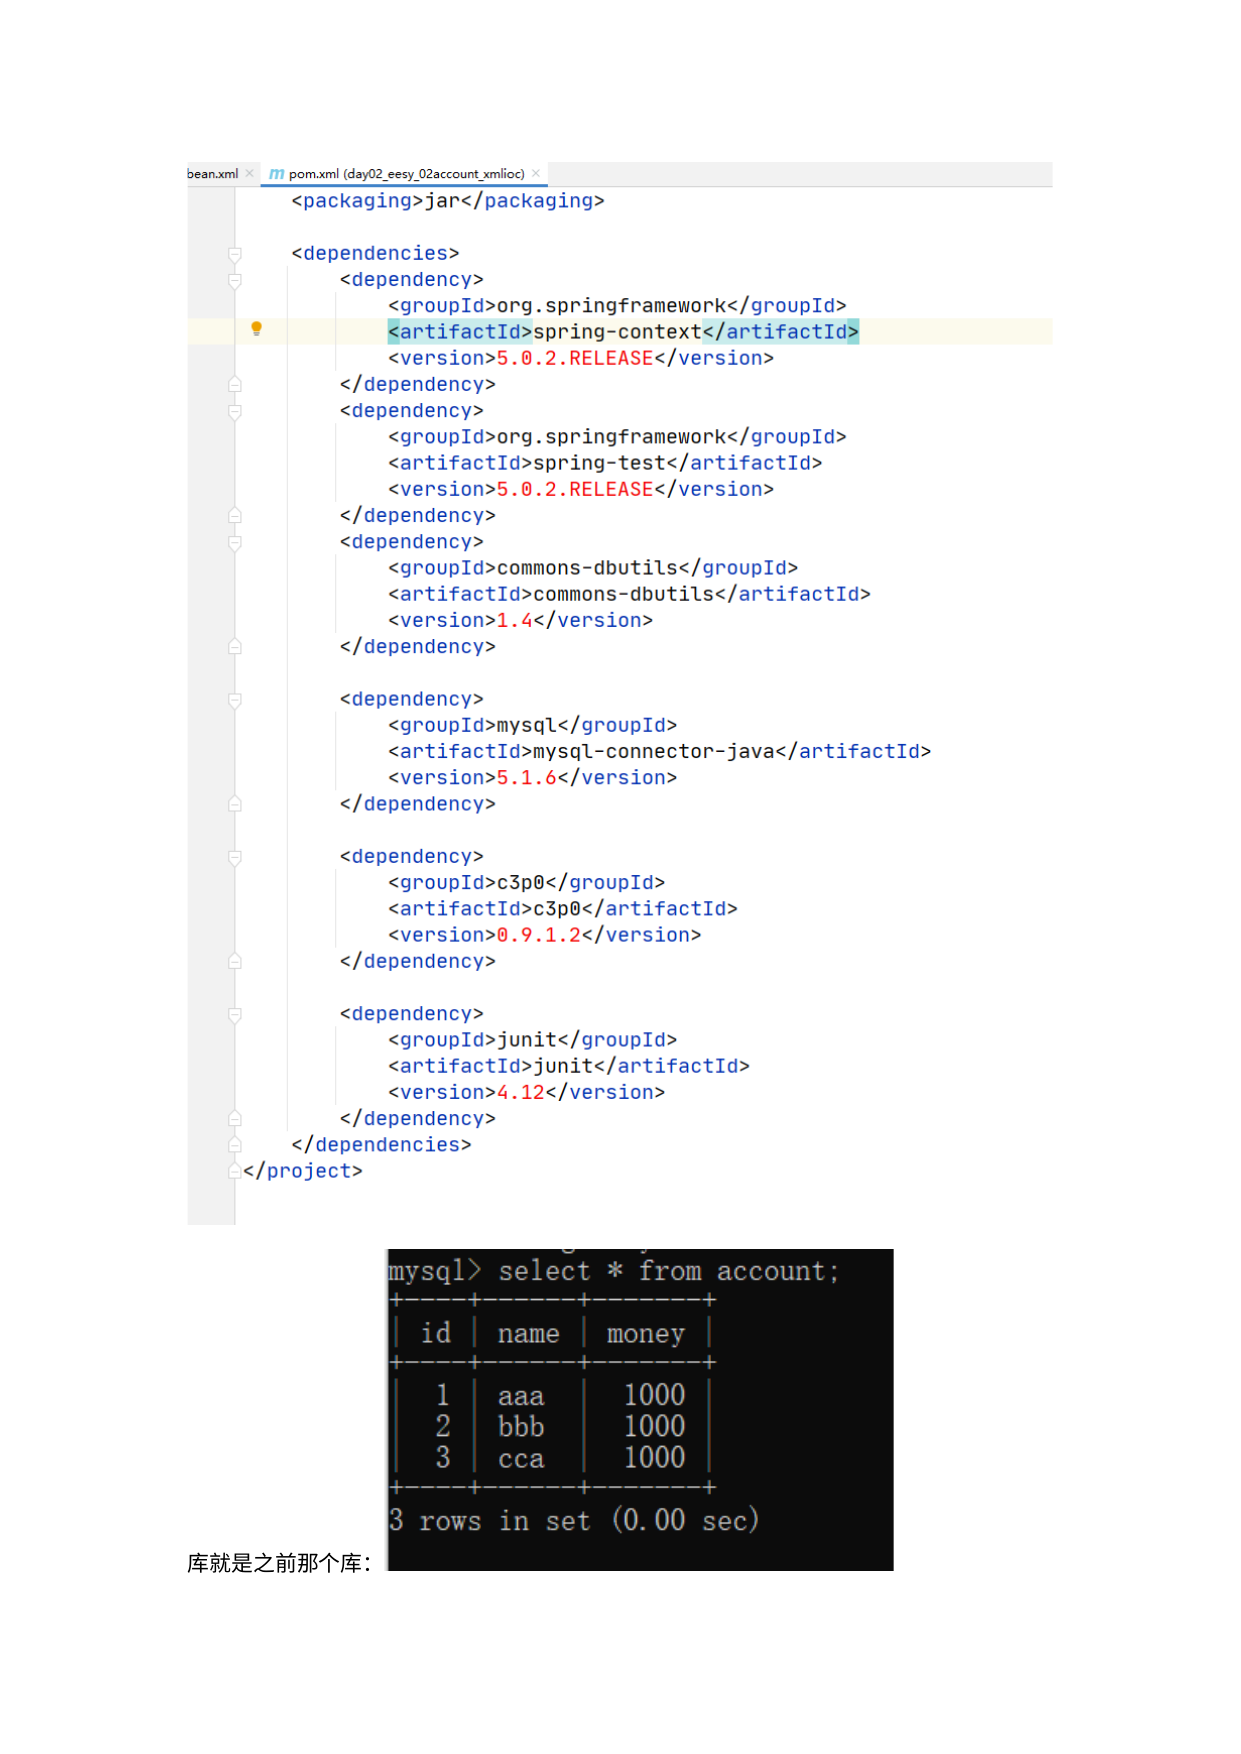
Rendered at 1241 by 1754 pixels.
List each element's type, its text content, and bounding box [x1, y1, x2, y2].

picture [384, 1249, 894, 1571]
picture [187, 162, 1053, 1225]
